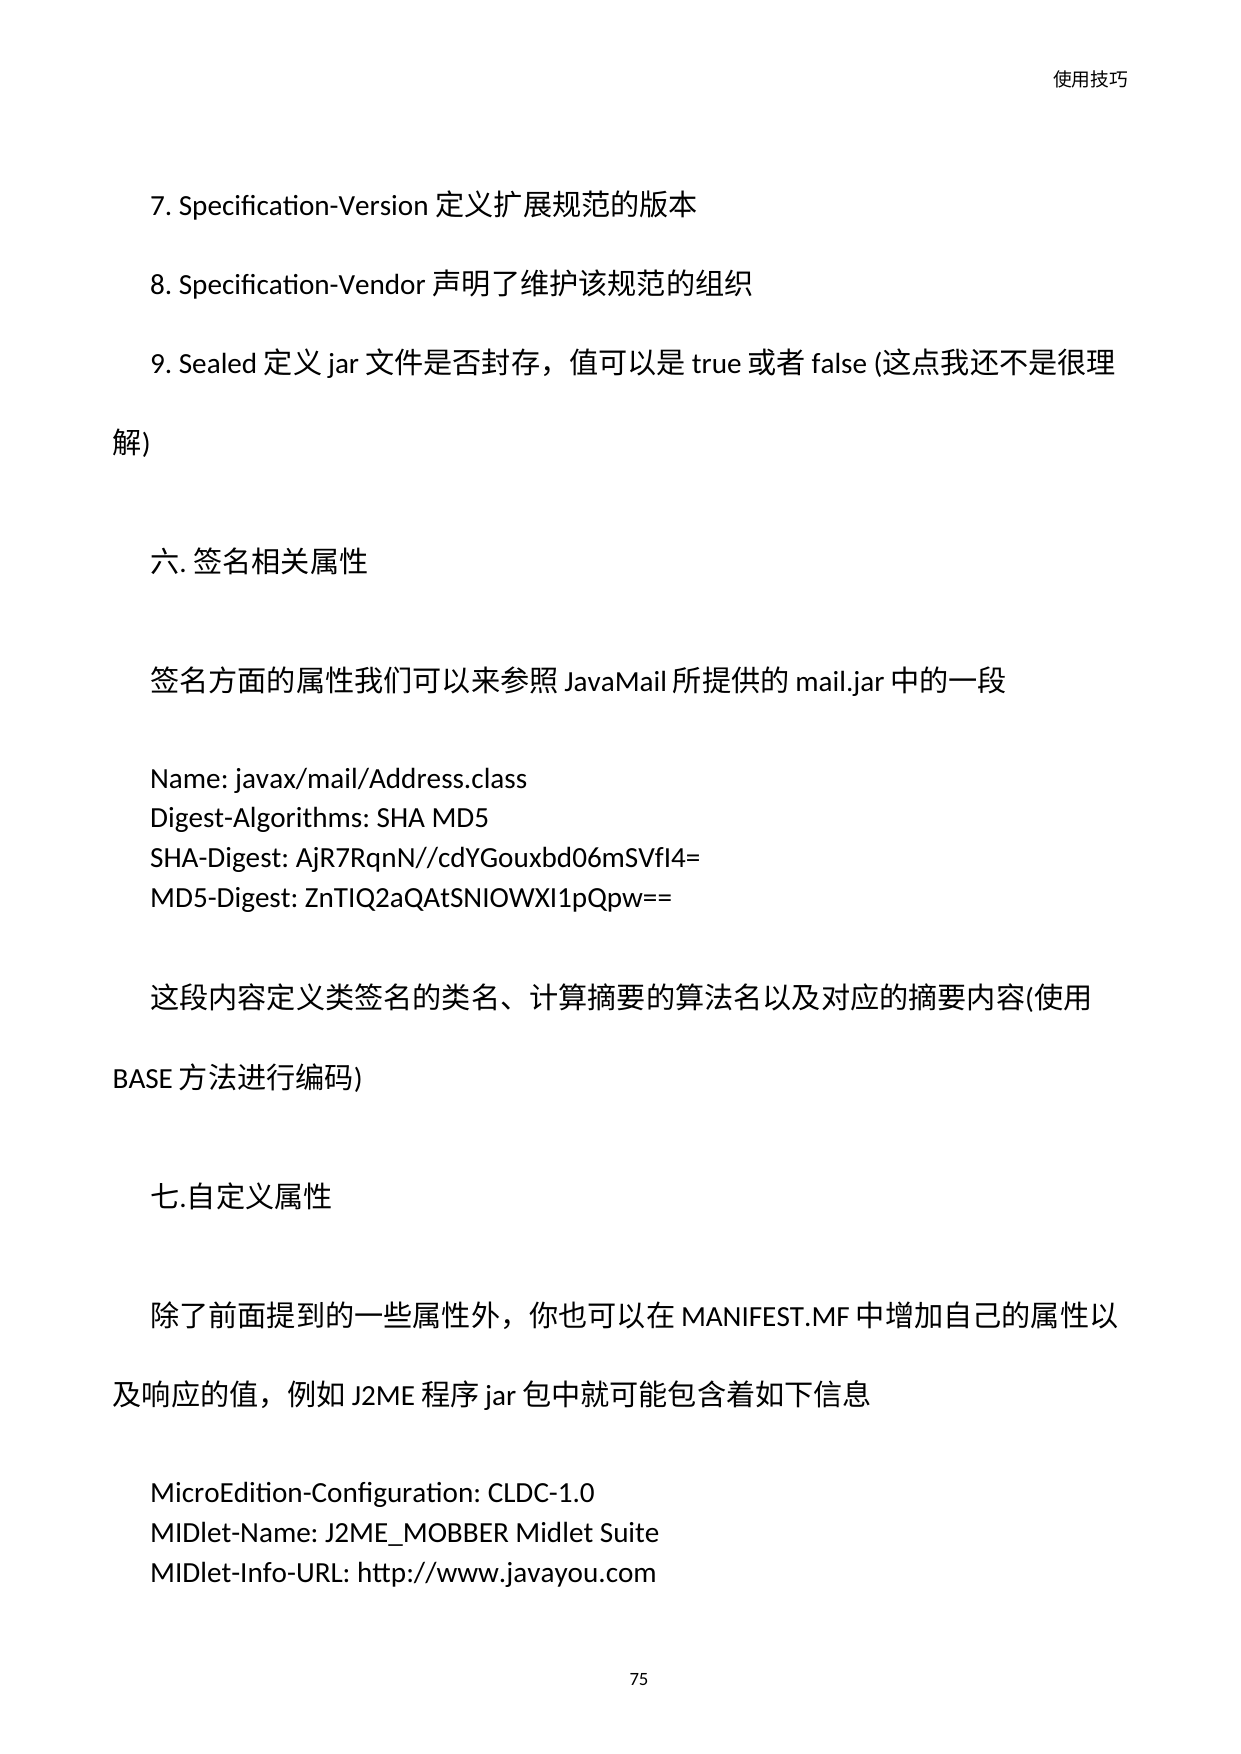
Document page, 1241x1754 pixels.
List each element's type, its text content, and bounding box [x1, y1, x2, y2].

text 7. Specification-Version 定义扩展规范的版本 [112, 163, 1128, 242]
text 除了前面提到的一些属性外，你也可以在MANIFEST.MF中增加自己的属性以及响应的值，例如J2ME程序jar包中就可能包含着如下信息 [112, 1274, 1128, 1433]
text 9. Sealed 定义jar文件是否封存，值可以是true或者false (这点我还不是很理解) [112, 321, 1128, 480]
text MIDlet-Info-URL: http://www.javayou.com [112, 1552, 1128, 1591]
text Name: javax/mail/Address.class [112, 758, 1128, 798]
text MicroEdition-Configuration: CLDC-1.0 [112, 1472, 1128, 1512]
text 这段内容定义类签名的类名、计算摘要的算法名以及对应的摘要内容(使用BASE方法进行编码) [112, 956, 1128, 1115]
text SHA-Digest: AjR7RqnN//cdYGouxbd06mSVfI4= [112, 837, 1128, 877]
text 签名方面的属性我们可以来参照JavaMail所提供的mail.jar中的一段 [112, 639, 1128, 718]
text 六. 签名相关属性 [112, 520, 1128, 599]
text MD5-Digest: ZnTIQ2aQAtSNIOWXI1pQpw== [112, 877, 1128, 917]
text MIDlet-Name: J2ME_MOBBER Midlet Suite [112, 1512, 1128, 1552]
text 8. Specification-Vendor 声明了维护该规范的组织 [112, 242, 1128, 321]
text 七.自定义属性 [112, 1155, 1128, 1234]
text Digest-Algorithms: SHA MD5 [112, 798, 1128, 837]
